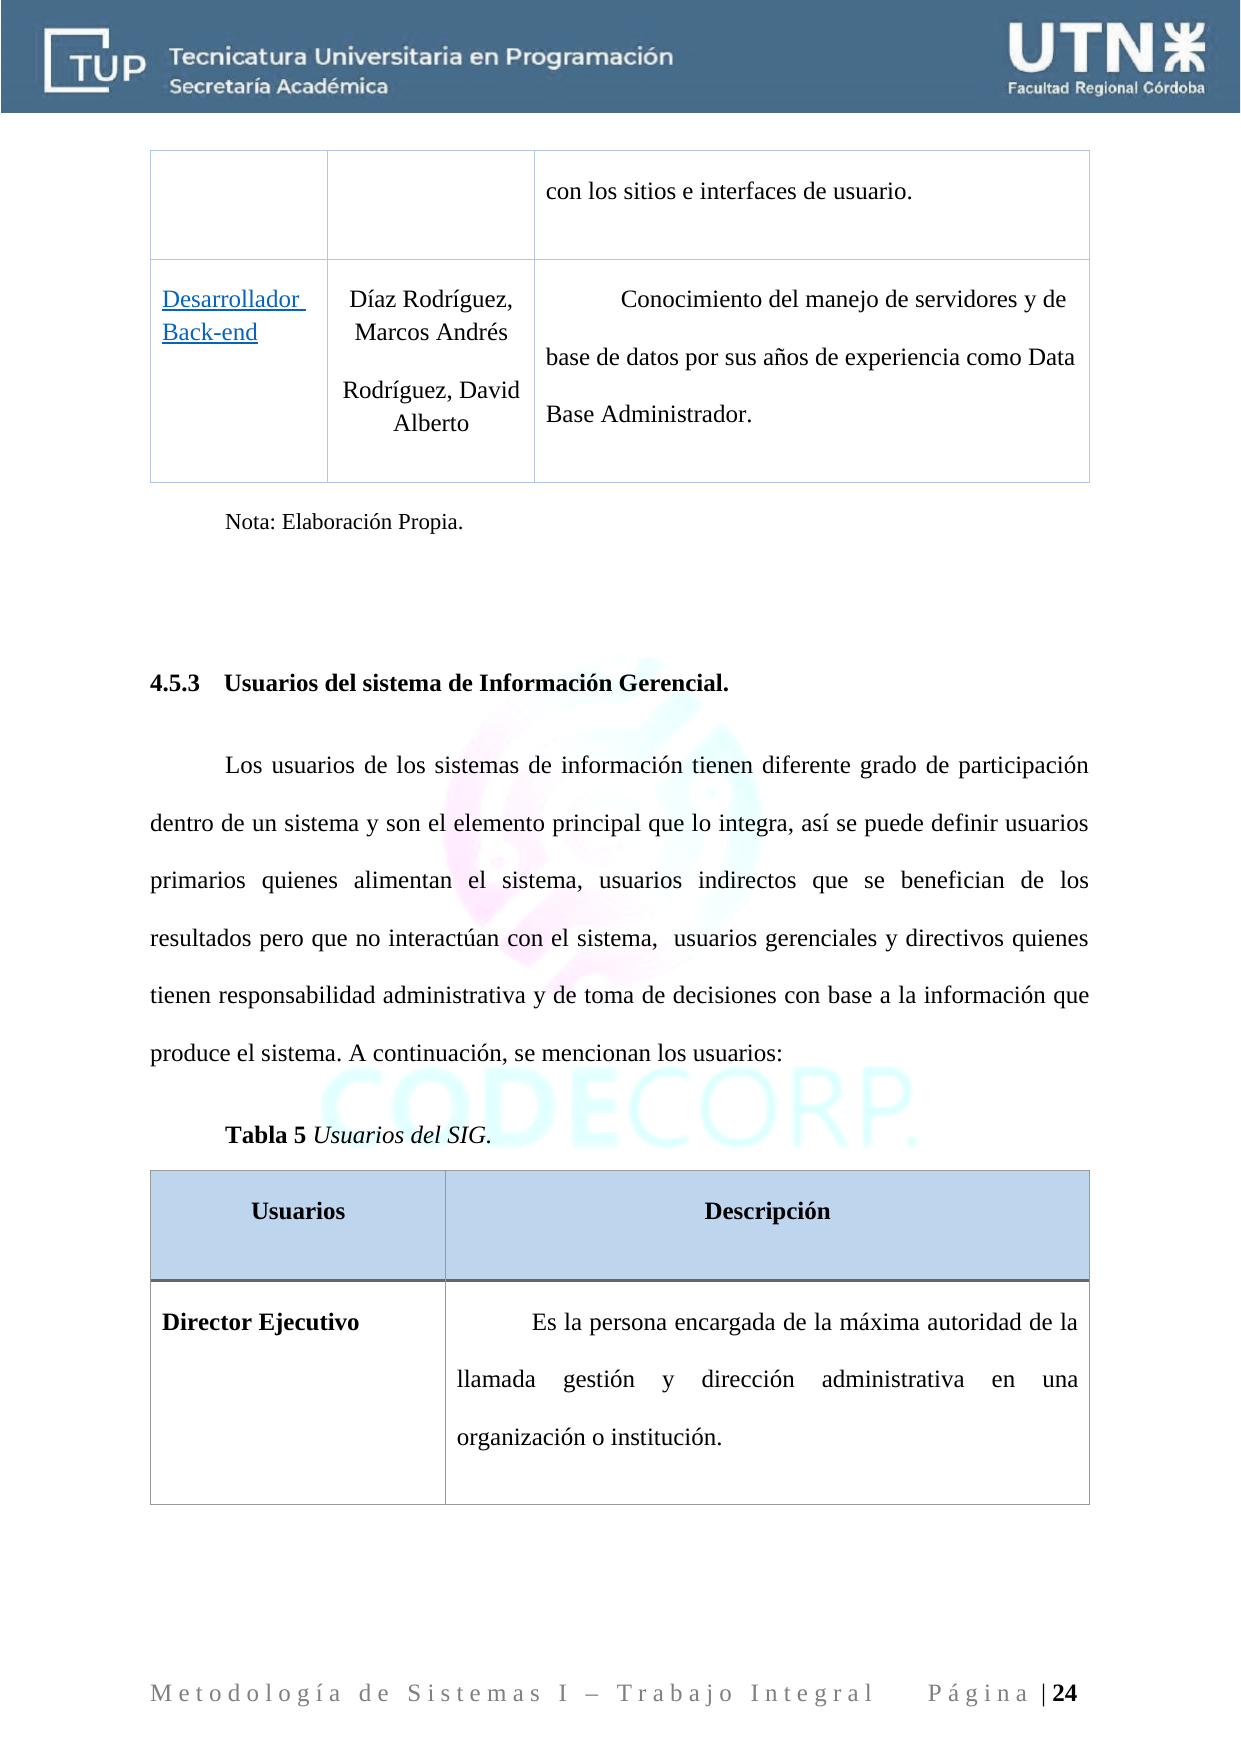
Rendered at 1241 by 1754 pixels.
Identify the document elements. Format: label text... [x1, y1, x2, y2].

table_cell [328, 151, 534, 258]
table_cell Díaz Rodríguez, Marcos Andrés Rodríguez, David Alberto [328, 260, 534, 482]
text Tabla 5 Usuarios del SIG. [225, 1121, 1090, 1149]
table_cell Conocimiento del manejo de servidores y de base de datos por sus años de experiencia como Data Base Administrador. [535, 260, 1089, 482]
subtitle Usuarios del sistema de Información Gerencial. [150, 668, 1090, 697]
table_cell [151, 151, 327, 258]
picture [1, 0, 1241, 113]
table_cell Desarrollador Back-end [151, 260, 327, 482]
table_header Usuarios [151, 1171, 445, 1279]
table_cell Es la persona encargada de la máxima autoridad de la llamada gestión y dirección administrativa en una organización o institución. [446, 1282, 1089, 1504]
text Los usuarios de los sistemas de información tienen diferente grado de participación dentro de un sistema y son el elemento principal que lo integra, así se puede definir usuarios primarios quienes alimentan el sistema, usuarios indirectos que se benefician de los resultados pero que no interactúan con el sistema, usuarios gerenciales y directivos quienes tienen responsabilidad administrativa y de toma de decisiones con base a la información que produce el sistema. A continuación, se mencionan los usuarios: [150, 751, 1090, 1067]
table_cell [535, 151, 1089, 258]
table_header Descripción [446, 1171, 1089, 1279]
text Nota: Elaboración Propia. [225, 508, 1090, 534]
table_cell Director Ejecutivo [151, 1282, 445, 1504]
